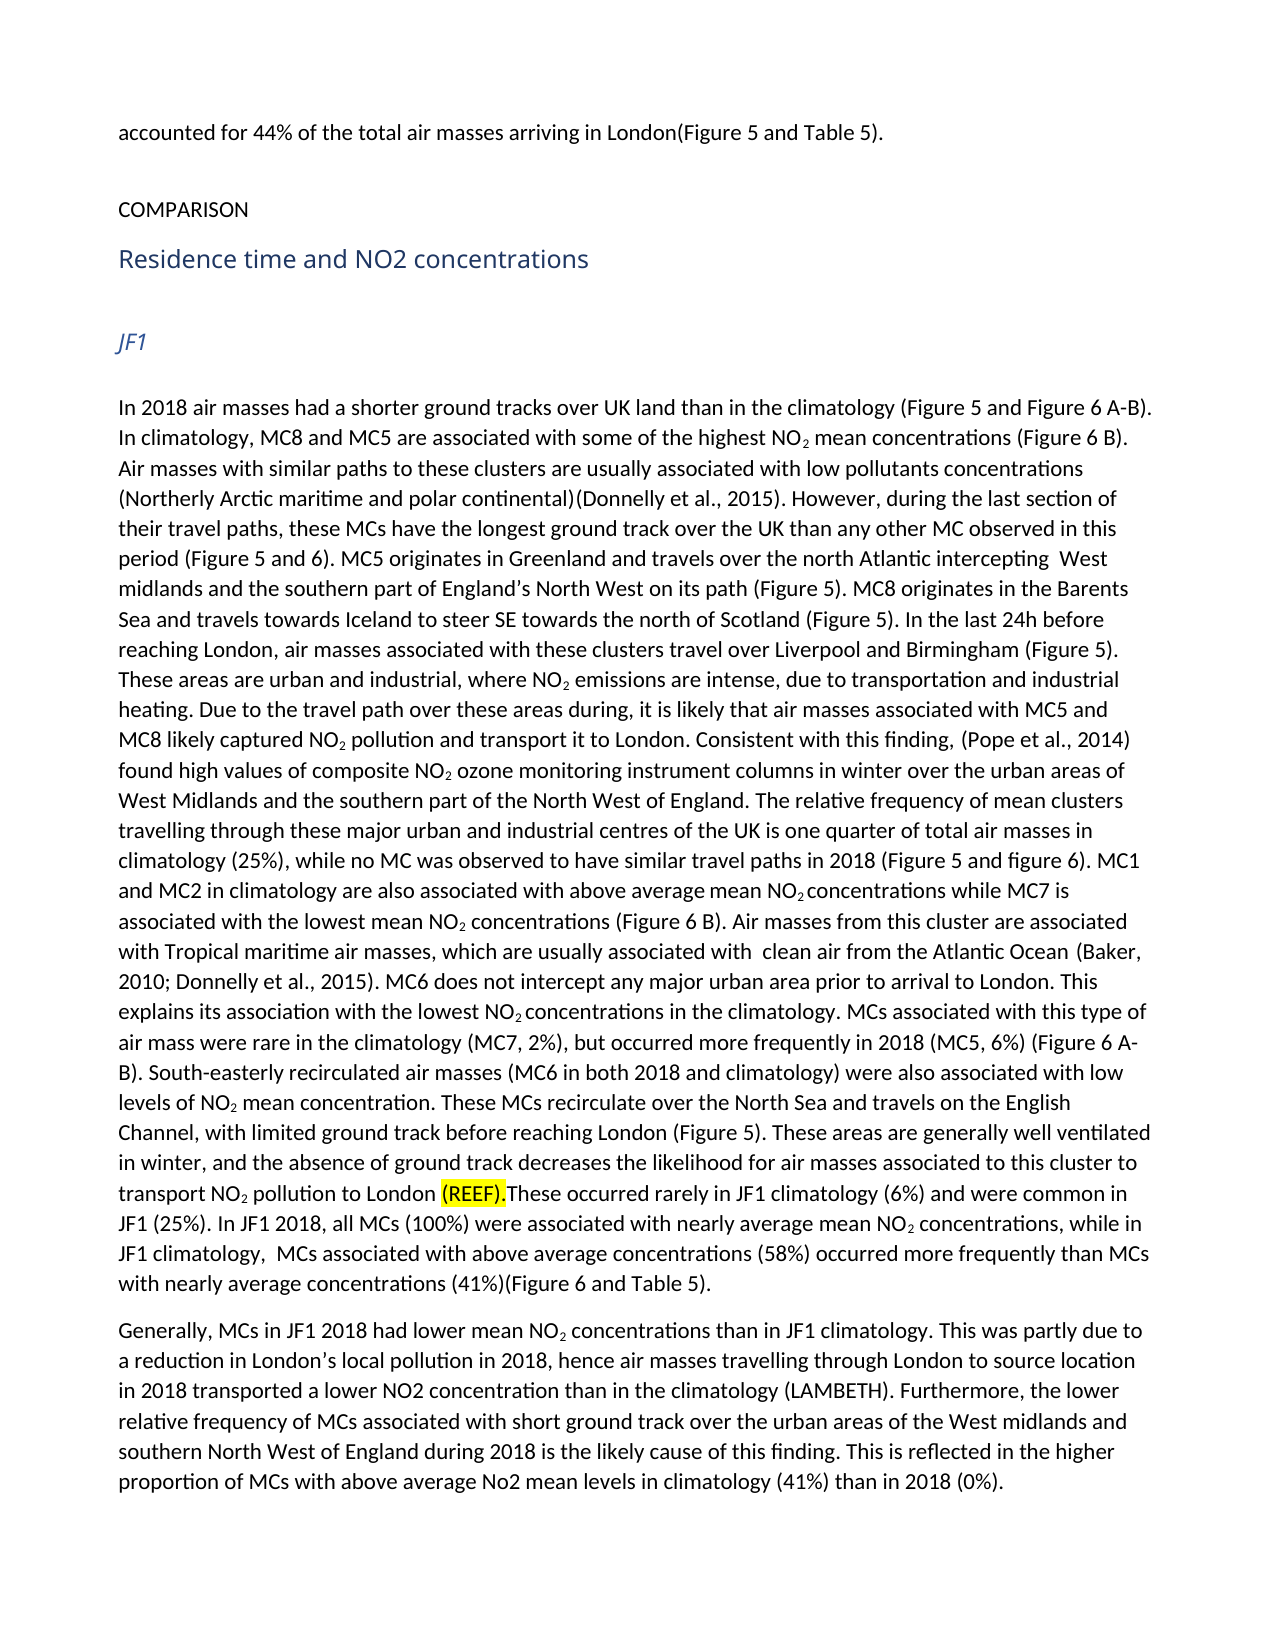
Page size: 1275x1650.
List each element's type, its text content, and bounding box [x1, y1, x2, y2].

text COMPARISON [118, 195, 1157, 223]
text In 2018 air masses had a shorter ground tracks over UK land than in the climatology (Figure 5 and Figure 6 A-B). In climatology, MC8 and MC5 are associated with some of the highest NO2 mean concentrations (Figure 6 B). Air masses with similar paths to these clusters are usually associated with low pollutants concentrations (Northerly Arctic maritime and polar continental)(Donnelly et al., 2015). However, during the last section of their travel paths, these MCs have the longest ground track over the UK than any other MC observed in this period (Figure 5 and 6). MC5 originates in Greenland and travels over the north Atlantic intercepting West midlands and the southern part of England’s North West on its path (Figure 5). MC8 originates in the Barents Sea and travels towards Iceland to steer SE towards the north of Scotland (Figure 5). In the last 24h before reaching London, air masses associated with these clusters travel over Liverpool and Birmingham (Figure 5). These areas are urban and industrial, where NO2 emissions are intense, due to transportation and industrial heating. Due to the travel path over these areas during, it is likely that air masses associated with MC5 and MC8 likely captured NO2 pollution and transport it to London. Consistent with this finding, (Pope et al., 2014) found high values of composite NO2 ozone monitoring instrument columns in winter over the urban areas of West Midlands and the southern part of the North West of England. The relative frequency of mean clusters travelling through these major urban and industrial centres of the UK is one quarter of total air masses in climatology (25%), while no MC was observed to have similar travel paths in 2018 (Figure 5 and figure 6). MC1 and MC2 in climatology are also associated with above average mean NO2 concentrations while MC7 is associated with the lowest mean NO2 concentrations (Figure 6 B). Air masses from this cluster are associated with Tropical maritime air masses, which are usually associated with clean air from the Atlantic Ocean (Baker, 2010; Donnelly et al., 2015). MC6 does not intercept any major urban area prior to arrival to London. This explains its association with the lowest NO2 concentrations in the climatology. MCs associated with this type of air mass were rare in the climatology (MC7, 2%), but occurred more frequently in 2018 (MC5, 6%) (Figure 6 A-B). South-easterly recirculated air masses (MC6 in both 2018 and climatology) were also associated with low levels of NO2 mean concentration. These MCs recirculate over the North Sea and travels on the English Channel, with limited ground track before reaching London (Figure 5). These areas are generally well ventilated in winter, and the absence of ground track decreases the likelihood for air masses associated to this cluster to transport NO2 pollution to London (REEF).These occurred rarely in JF1 climatology (6%) and were common in JF1 (25%). In JF1 2018, all MCs (100%) were associated with nearly average mean NO2 concentrations, while in JF1 climatology, MCs associated with above average concentrations (58%) occurred more frequently than MCs with nearly average concentrations (41%)(Figure 6 and Table 5). [118, 393, 1157, 1297]
subtitle JF1 [118, 326, 1157, 391]
subtitle Residence time and NO2 concentrations [118, 242, 1157, 276]
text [118, 118, 1157, 176]
text Generally, MCs in JF1 2018 had lower mean NO2 concentrations than in JF1 climatology. This was partly due to a reduction in London’s local pollution in 2018, hence air masses travelling through London to source location in 2018 transported a lower NO2 concentration than in the climatology (LAMBETH). Furthermore, the lower relative frequency of MCs associated with short ground track over the urban areas of the West midlands and southern North West of England during 2018 is the likely cause of this finding. This is reflected in the higher proportion of MCs with above average No2 mean levels in climatology (41%) than in 2018 (0%). [118, 1316, 1157, 1495]
